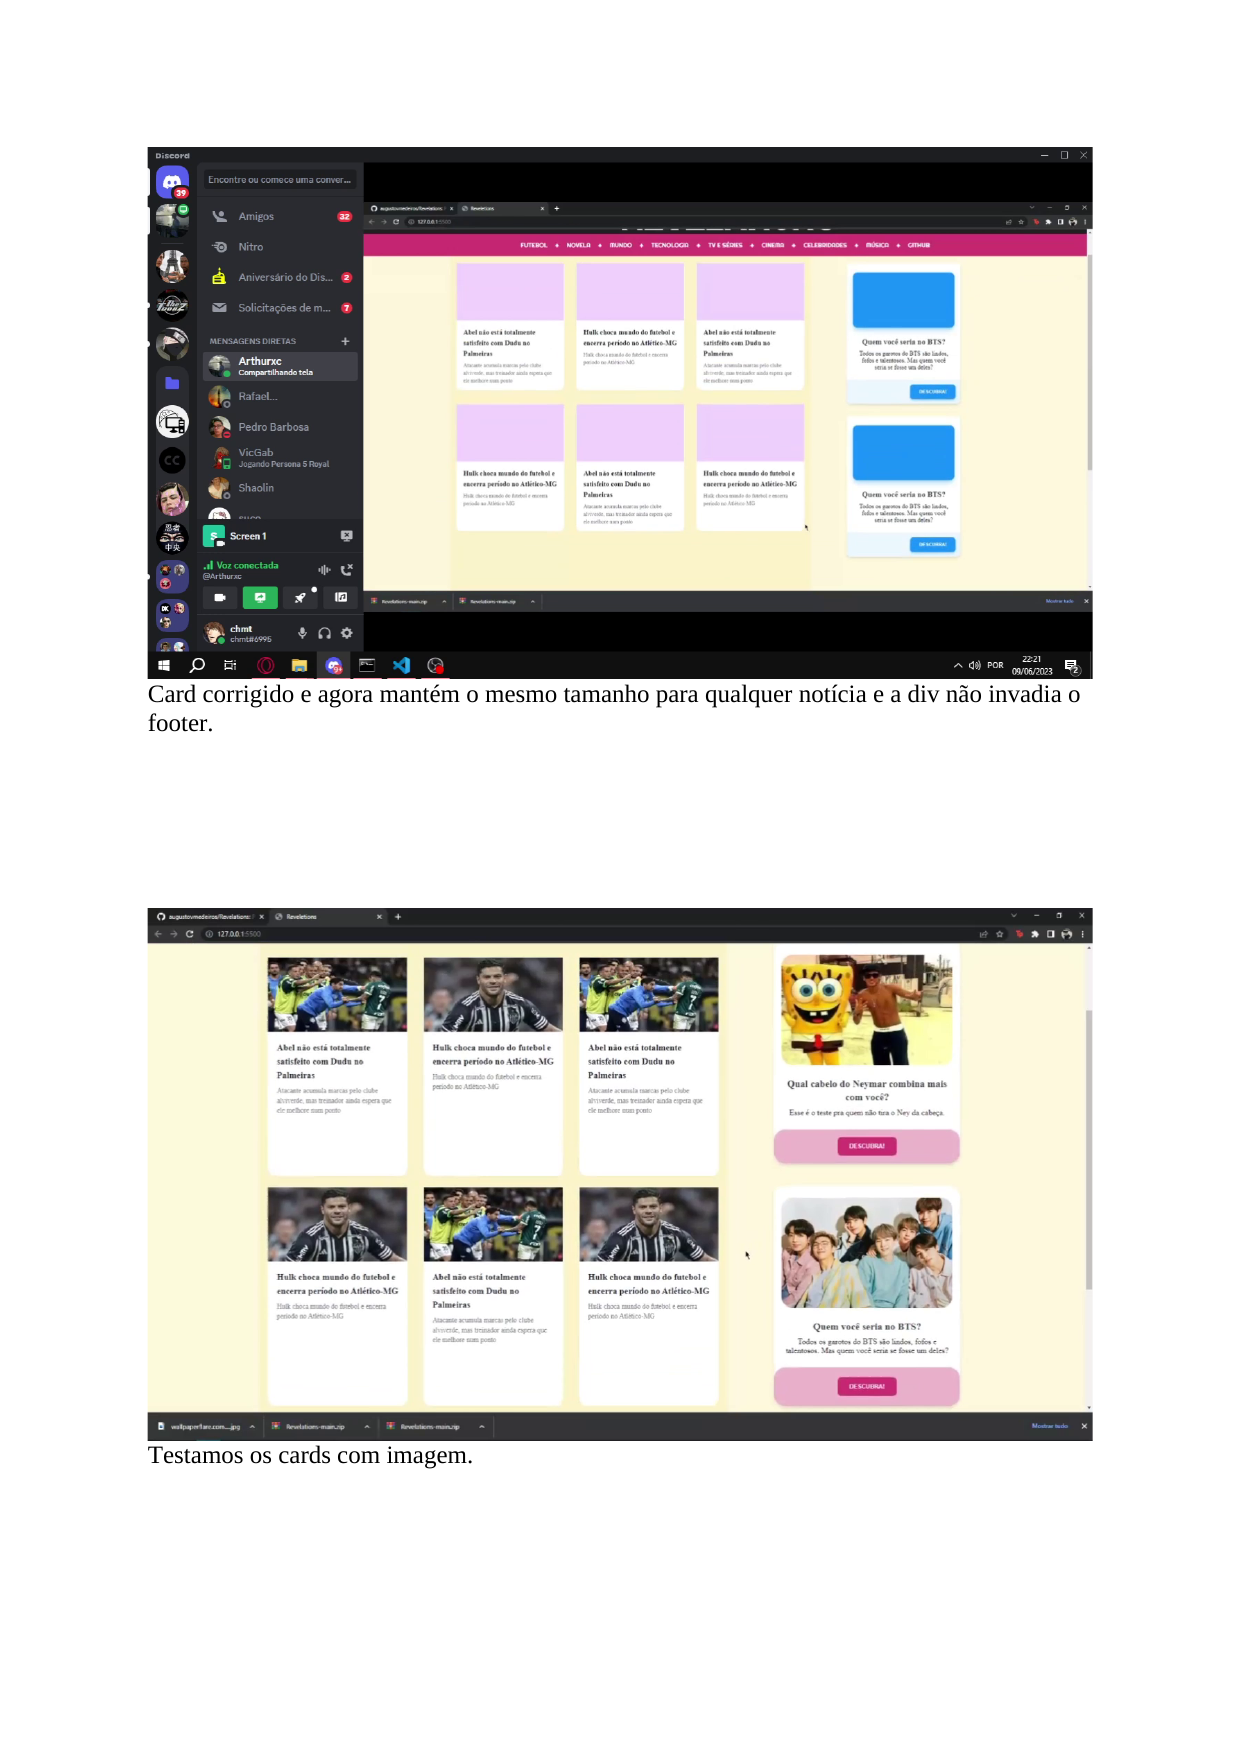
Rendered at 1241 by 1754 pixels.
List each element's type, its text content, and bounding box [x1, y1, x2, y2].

picture [147, 908, 1093, 1441]
text Testamos os cards com imagem.Testamos colocar um botão pra ir pra notícia mas não conseguimos fixar ele no footer do card sem quebrar. [148, 1441, 1092, 1469]
picture [147, 147, 1093, 679]
text Testamos outro card pra ver como ficaria, mas preferimos corrigir o anterior pois combinava muito com a página.Card corrigido e agora mantém o mesmo tamanho para qualquer notícia e a div não invadia o footer. [148, 679, 1092, 736]
